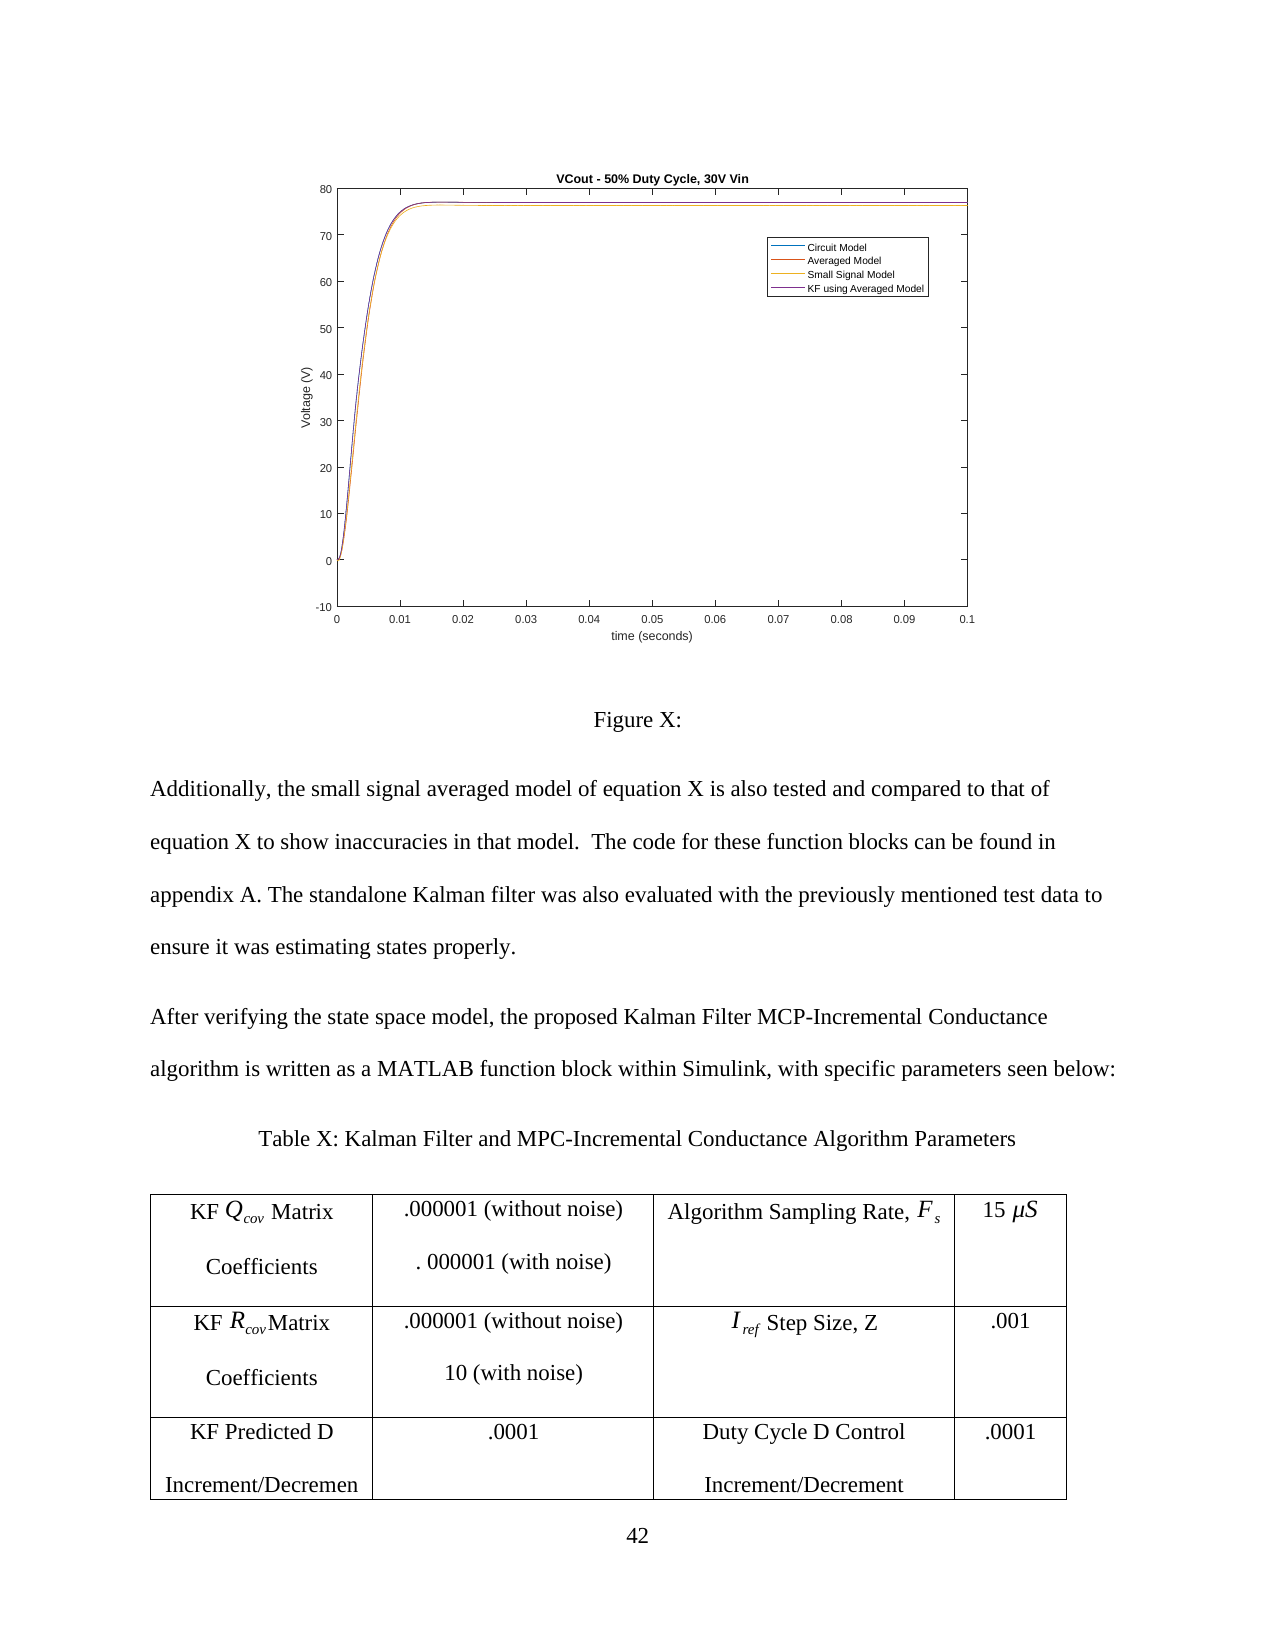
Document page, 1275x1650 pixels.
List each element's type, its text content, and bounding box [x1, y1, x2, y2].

table_cell .001 [955, 1307, 1066, 1417]
table_cell Step Size, Z [654, 1307, 954, 1417]
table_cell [151, 1418, 372, 1499]
table_header Algorithm Sampling Rate, [654, 1195, 954, 1306]
text Additionally, the small signal averaged model of equation X is also tested and compared to that of equation X to show inaccuracies in that model. The code for these function blocks can be found in appendix A. The standalone Kalman filter was also evaluated with the previously mentioned test data to ensure it was estimating states properly. [150, 775, 1125, 960]
text After verifying the state space model, the proposed Kalman Filter MCP-Incremental Conductance algorithm is written as a MATLAB function block within Simulink, with specific parameters seen below: [150, 1003, 1125, 1082]
text Table X: Kalman Filter and MPC-Incremental Conductance Algorithm Parameters [150, 1125, 1125, 1151]
table_cell .0001 [955, 1418, 1066, 1499]
table_header KF Matrix Coefficients [151, 1195, 372, 1306]
table_cell .000001 (without noise) 10 (with noise) [373, 1307, 653, 1417]
table_header .000001 (without noise) . 000001 (with noise) [373, 1195, 653, 1306]
table_cell KF Matrix Coefficients [151, 1307, 372, 1417]
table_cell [654, 1418, 954, 1499]
table_cell .0001 [373, 1418, 653, 1499]
text Figure X: [150, 706, 1125, 732]
table_header 15 [955, 1195, 1066, 1306]
